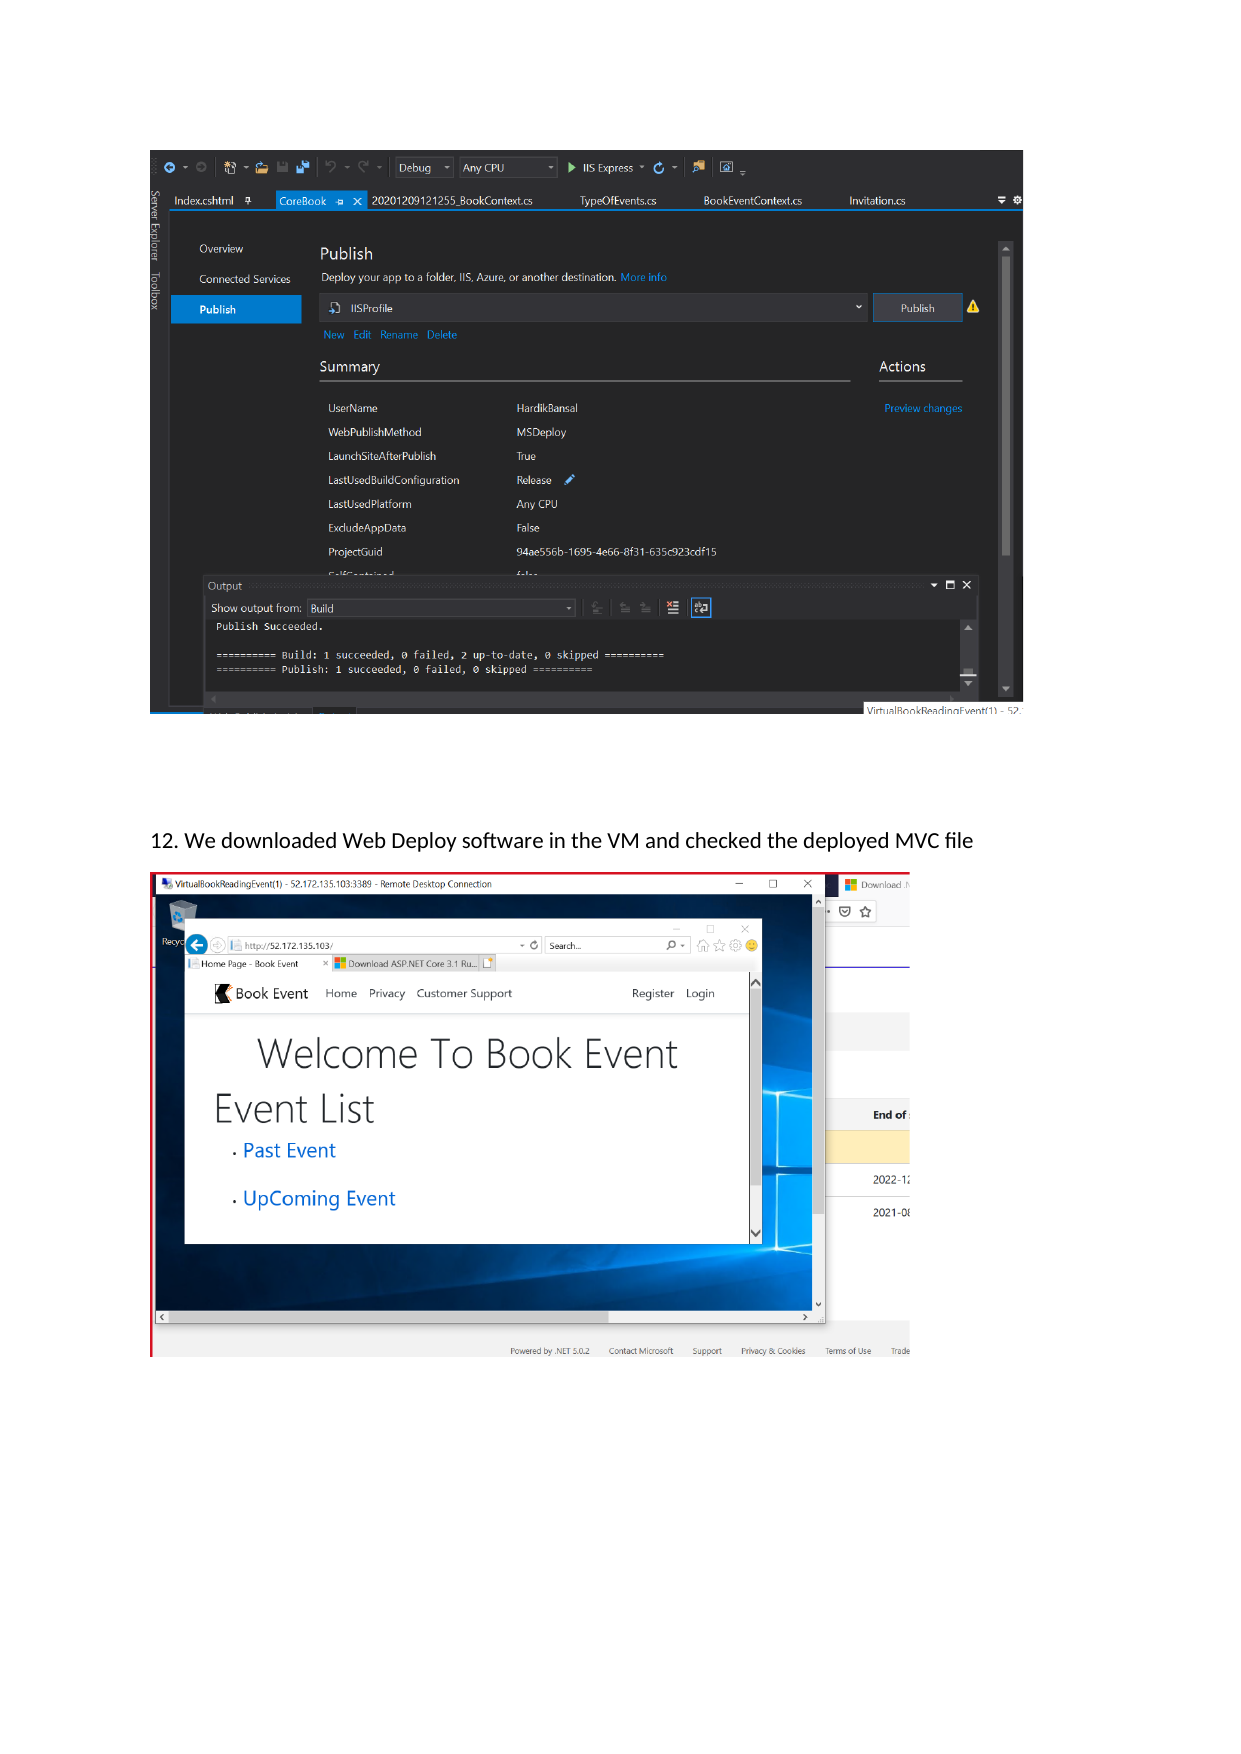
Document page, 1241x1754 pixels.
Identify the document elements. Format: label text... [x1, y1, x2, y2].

picture [150, 150, 1024, 714]
picture [150, 872, 910, 1357]
text 12. We downloaded Web Deploy software in the VM and checked the deployed MVC file [150, 826, 1090, 854]
